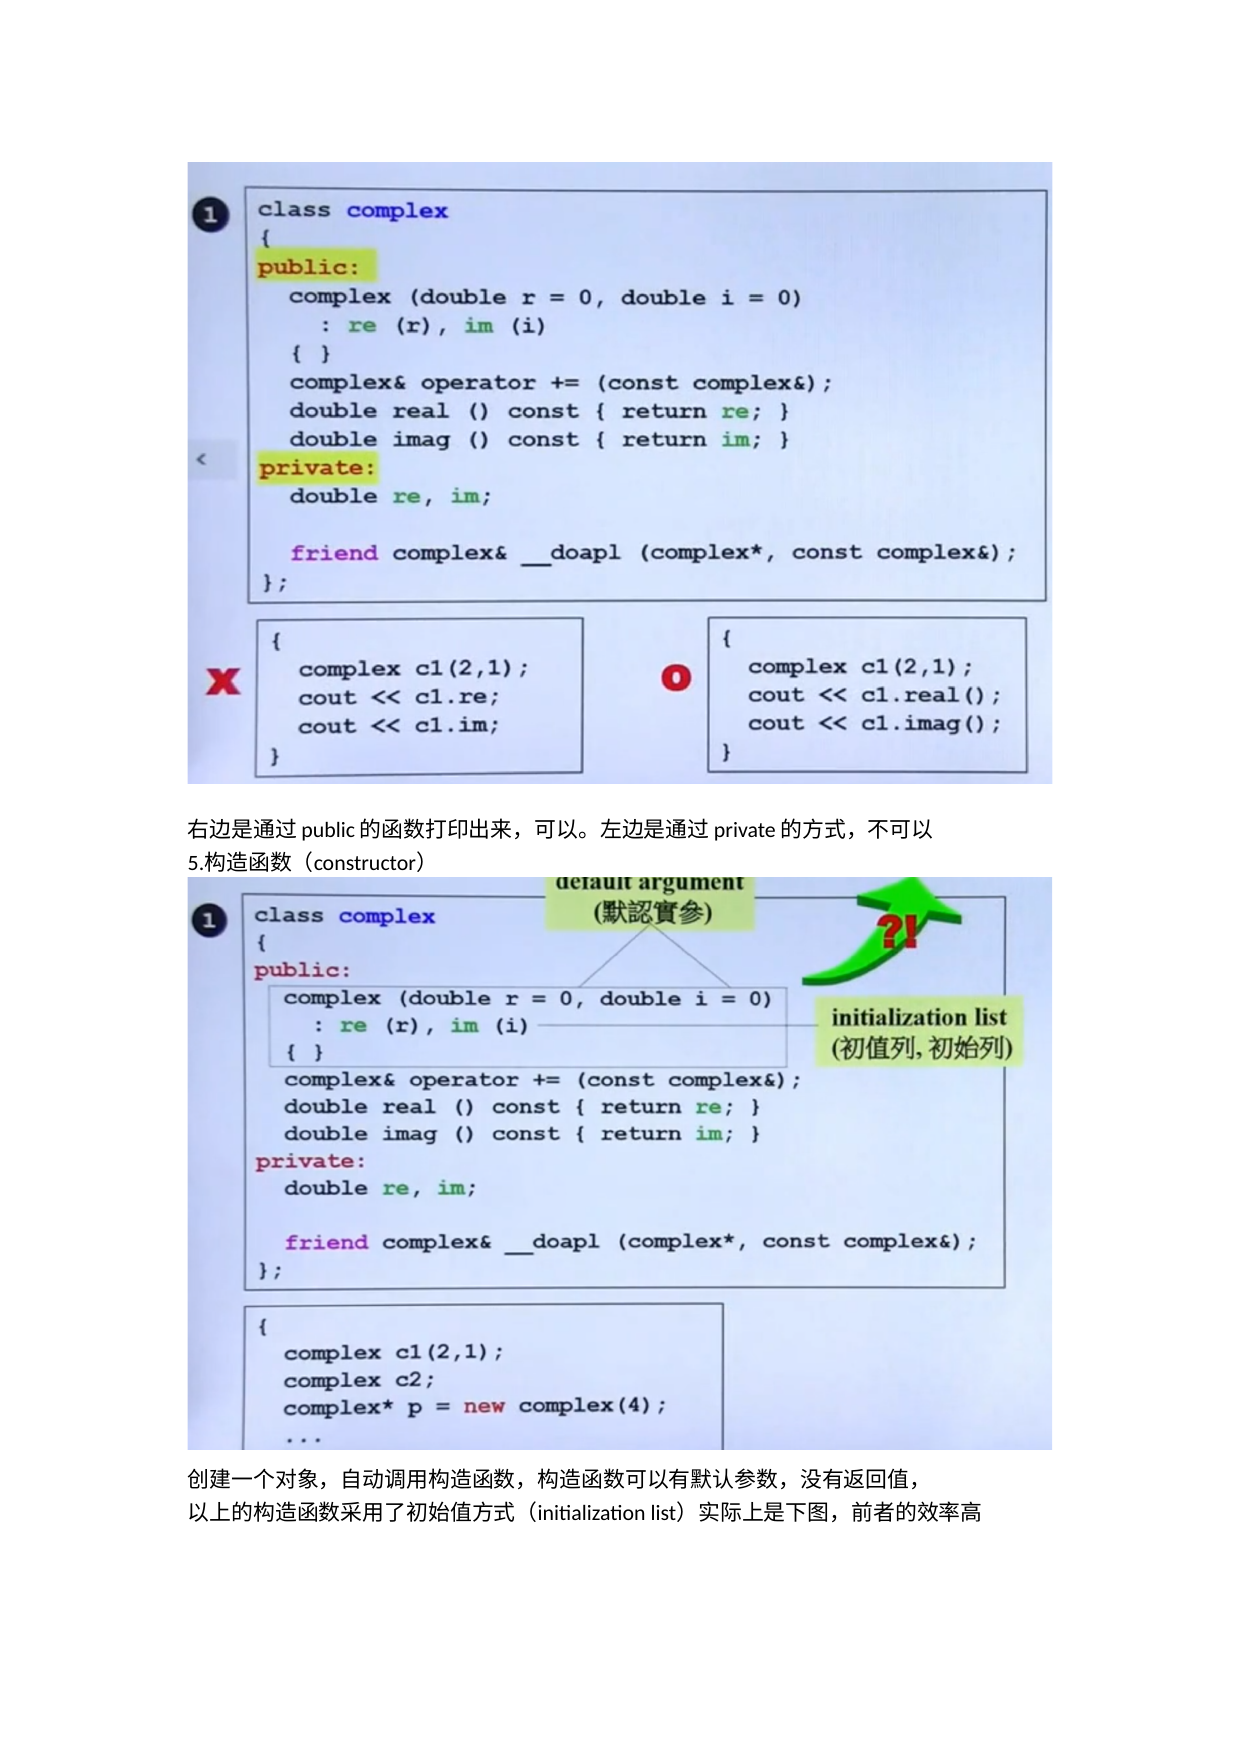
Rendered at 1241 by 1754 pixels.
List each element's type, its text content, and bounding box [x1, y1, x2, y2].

list 构造函数（constructor） [187, 844, 1053, 877]
picture [187, 877, 1053, 1450]
list 创建一个对象，自动调用构造函数，构造函数可以有默认参数，没有返回值， [187, 1462, 1053, 1494]
list 以上的构造函数采用了初始值方式（initialization list）实际上是下图，前者的效率高 [187, 1494, 1053, 1527]
list 右边是通过public的函数打印出来，可以。左边是通过private的方式，不可以 [187, 812, 1053, 844]
picture [187, 162, 1053, 784]
